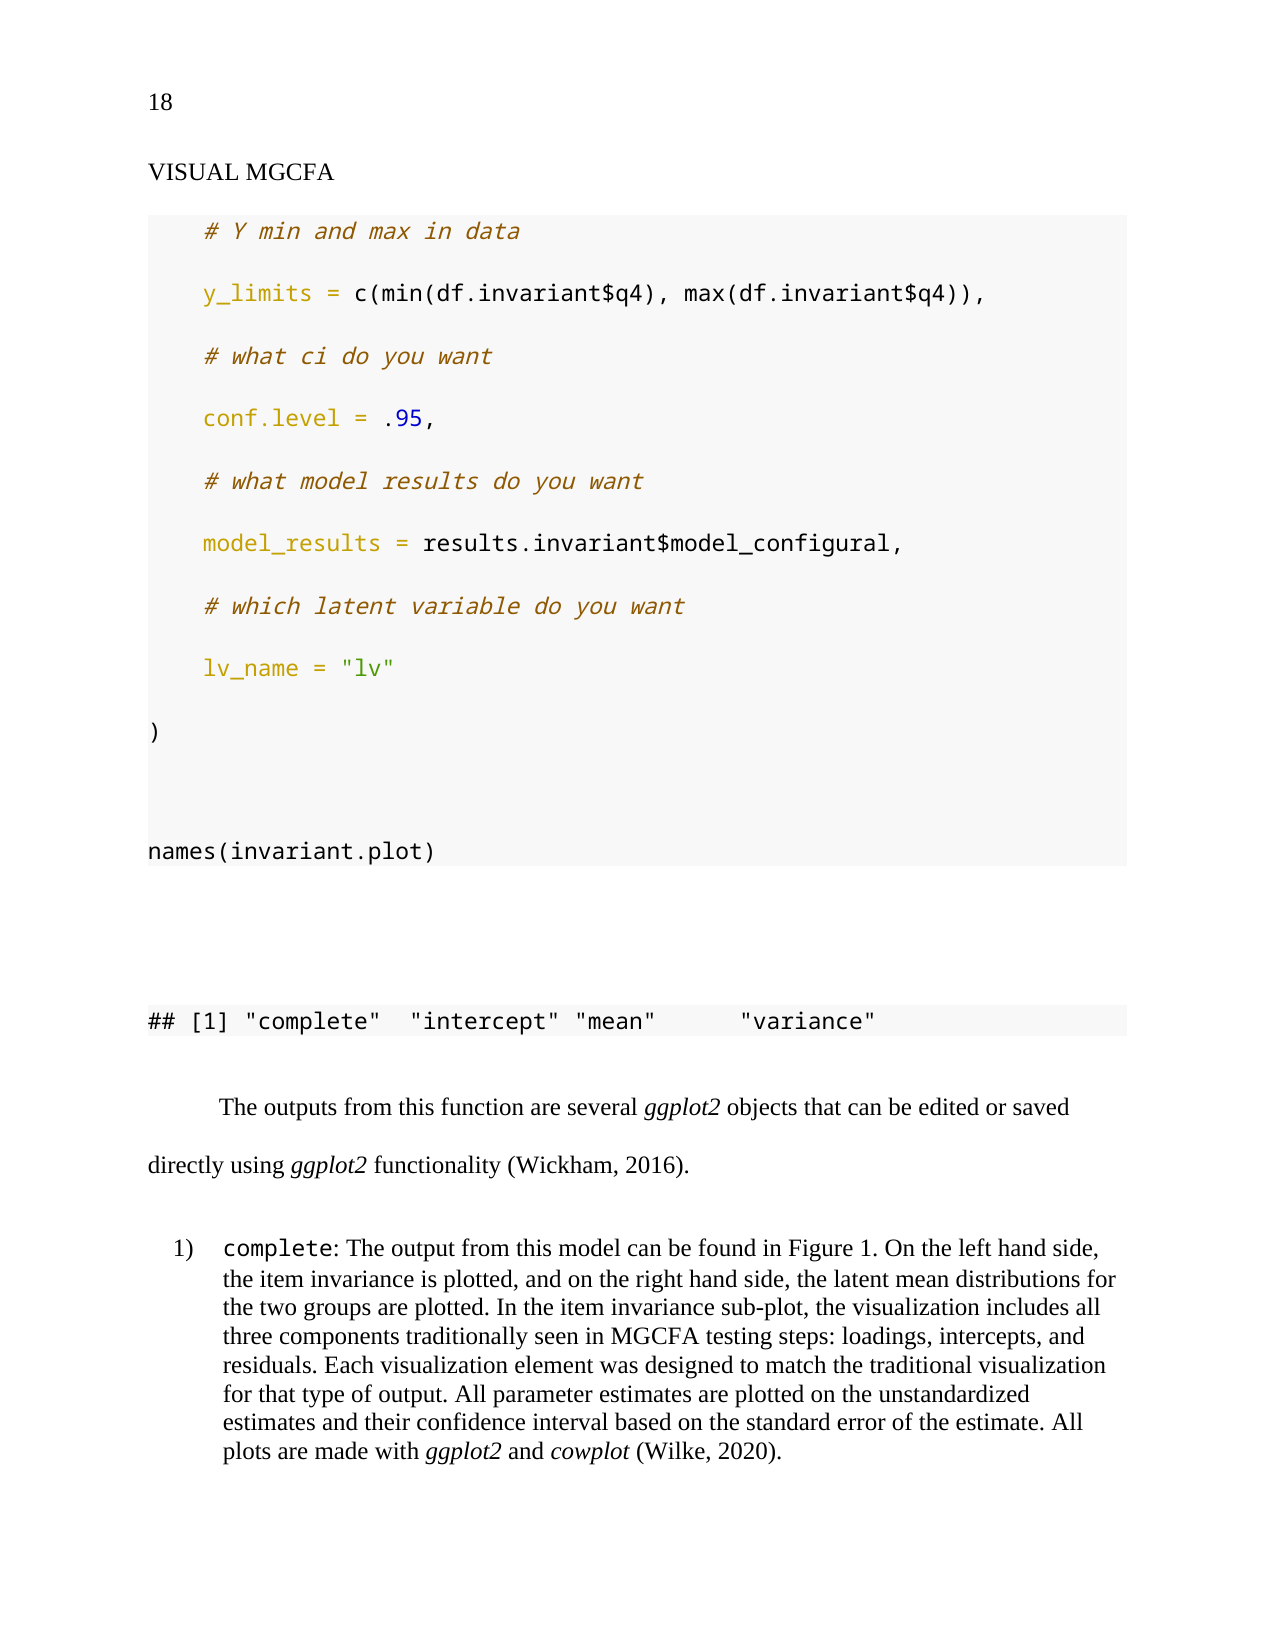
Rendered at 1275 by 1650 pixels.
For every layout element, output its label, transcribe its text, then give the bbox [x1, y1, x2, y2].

list complete: The output from this model can be found in Figure 1. On the left hand side, the item invariance is plotted, and on the right hand side, the latent mean distributions for the two groups are plotted. In the item invariance sub-plot, the visualization includes all three components traditionally seen in MGCFA testing steps: loadings, intercepts, and residuals. Each visualization element was designed to match the traditional visualization for that type of output. All parameter estimates are plotted on the unstandardized estimates and their confidence interval based on the standard error of the estimate. All plots are made with ggplot2 and cowplot (Wilke, 2020). [173, 1232, 1127, 1465]
text The outputs from this function are several ggplot2 objects that can be edited or saved directly using ggplot2 functionality (Wickham, 2016). [148, 1092, 1127, 1179]
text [148, 215, 1127, 866]
text ## [1] "complete" "intercept" "mean" "variance" [148, 1005, 1127, 1036]
